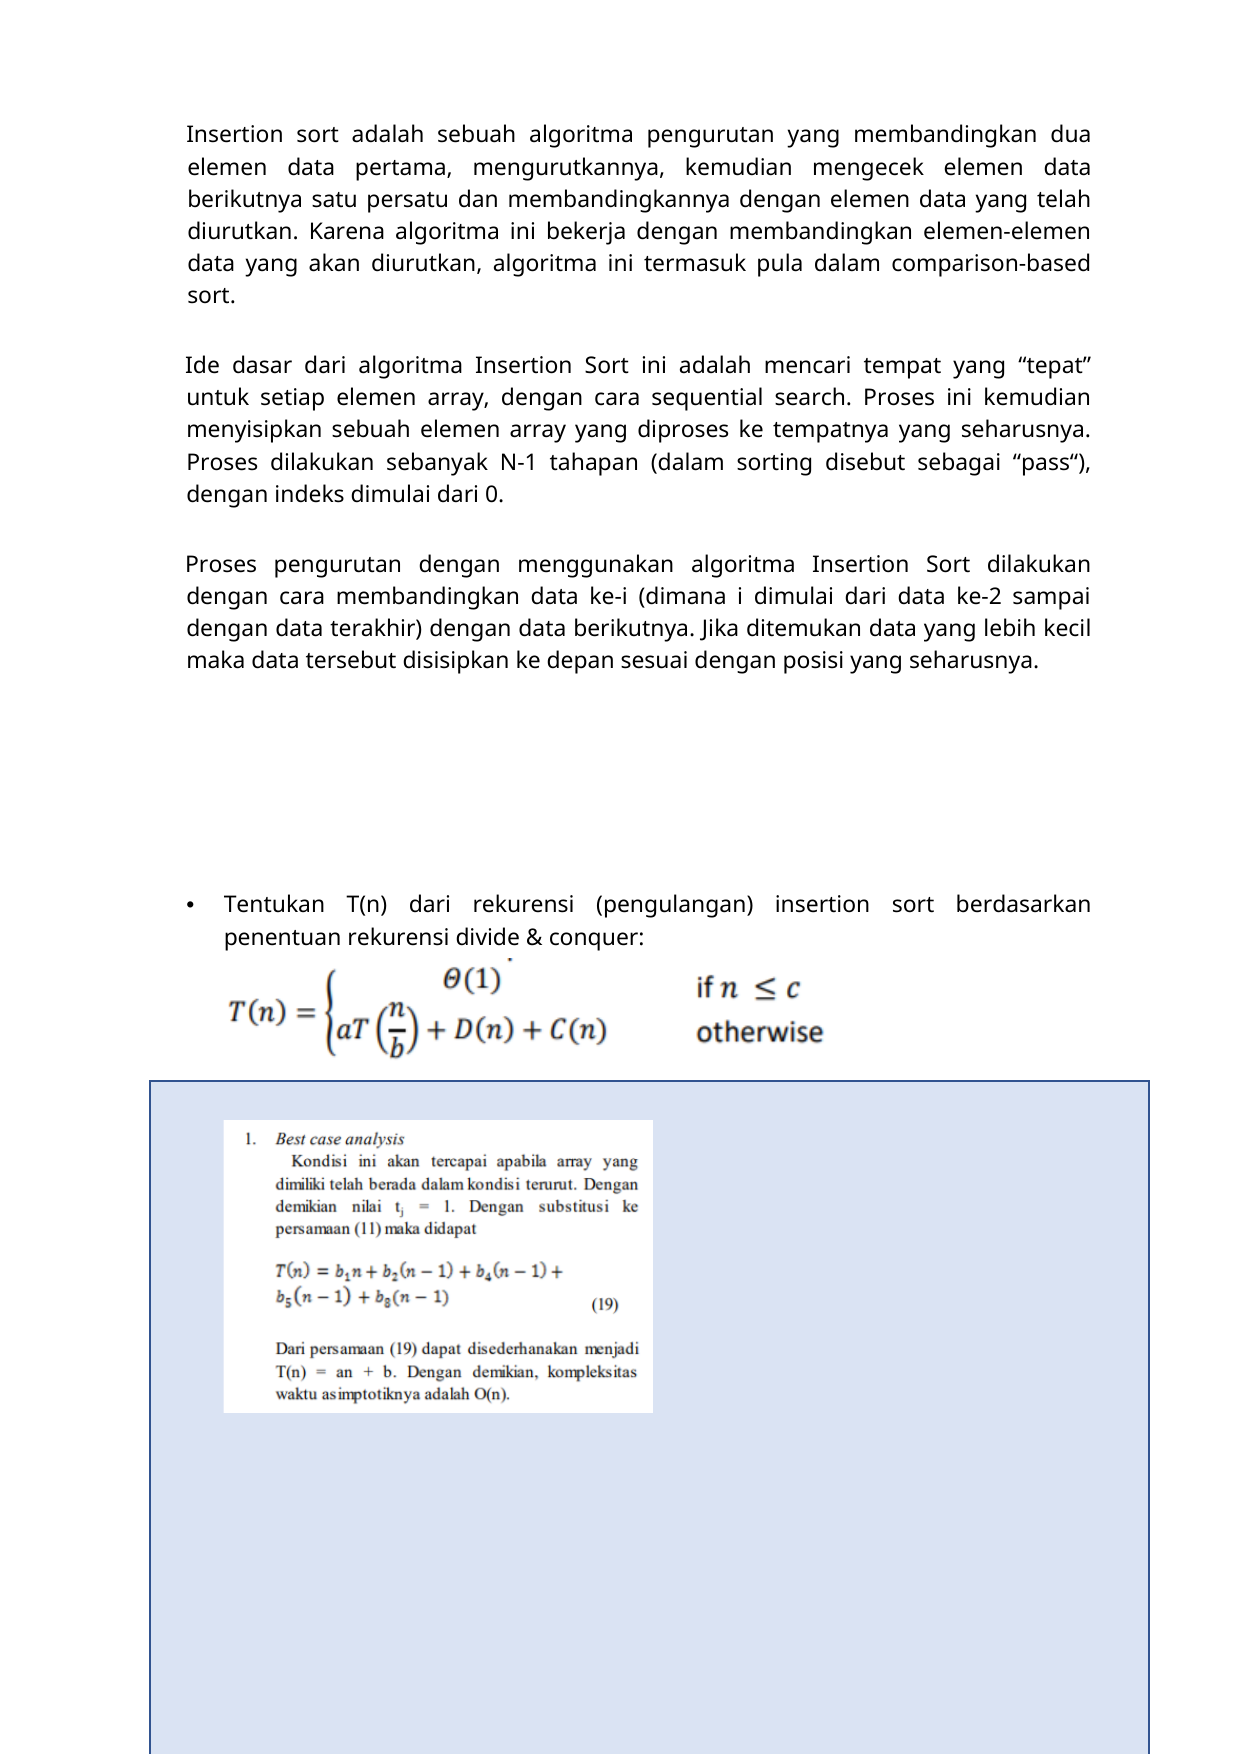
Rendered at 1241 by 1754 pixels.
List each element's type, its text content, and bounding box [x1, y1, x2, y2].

picture [223, 1120, 653, 1413]
text Proses pengurutan dengan menggunakan algoritma Insertion Sort dilakukan dengan cara membandingkan data ke-i (dimana i dimulai dari data ke-2 sampai dengan data terakhir) dengan data berikutnya. Jika ditemukan data yang lebih kecil maka data tersebut disisipkan ke depan sesuai dengan posisi yang seharusnya. [185, 547, 1092, 675]
picture [223, 958, 847, 1075]
list Tentukan T(n) dari rekurensi (pengulangan) insertion sort berdasarkan penentuan rekurensi divide & conquer: [186, 888, 1092, 952]
text Insertion sort adalah sebuah algoritma pengurutan yang membandingkan dua elemen data pertama, mengurutkannya, kemudian mengecek elemen data berikutnya satu persatu dan membandingkannya dengan elemen data yang telah diurutkan. Karena algoritma ini bekerja dengan membandingkan elemen-elemen data yang akan diurutkan, algoritma ini termasuk pula dalam comparison-based sort. [186, 118, 1092, 310]
text Ide dasar dari algoritma Insertion Sort ini adalah mencari tempat yang “tepat” untuk setiap elemen array, dengan cara sequential search. Proses ini kemudian menyisipkan sebuah elemen array yang diproses ke tempatnya yang seharusnya. Proses dilakukan sebanyak N-1 tahapan (dalam sorting disebut sebagai “pass“), dengan indeks dimulai dari 0. [185, 349, 1092, 509]
